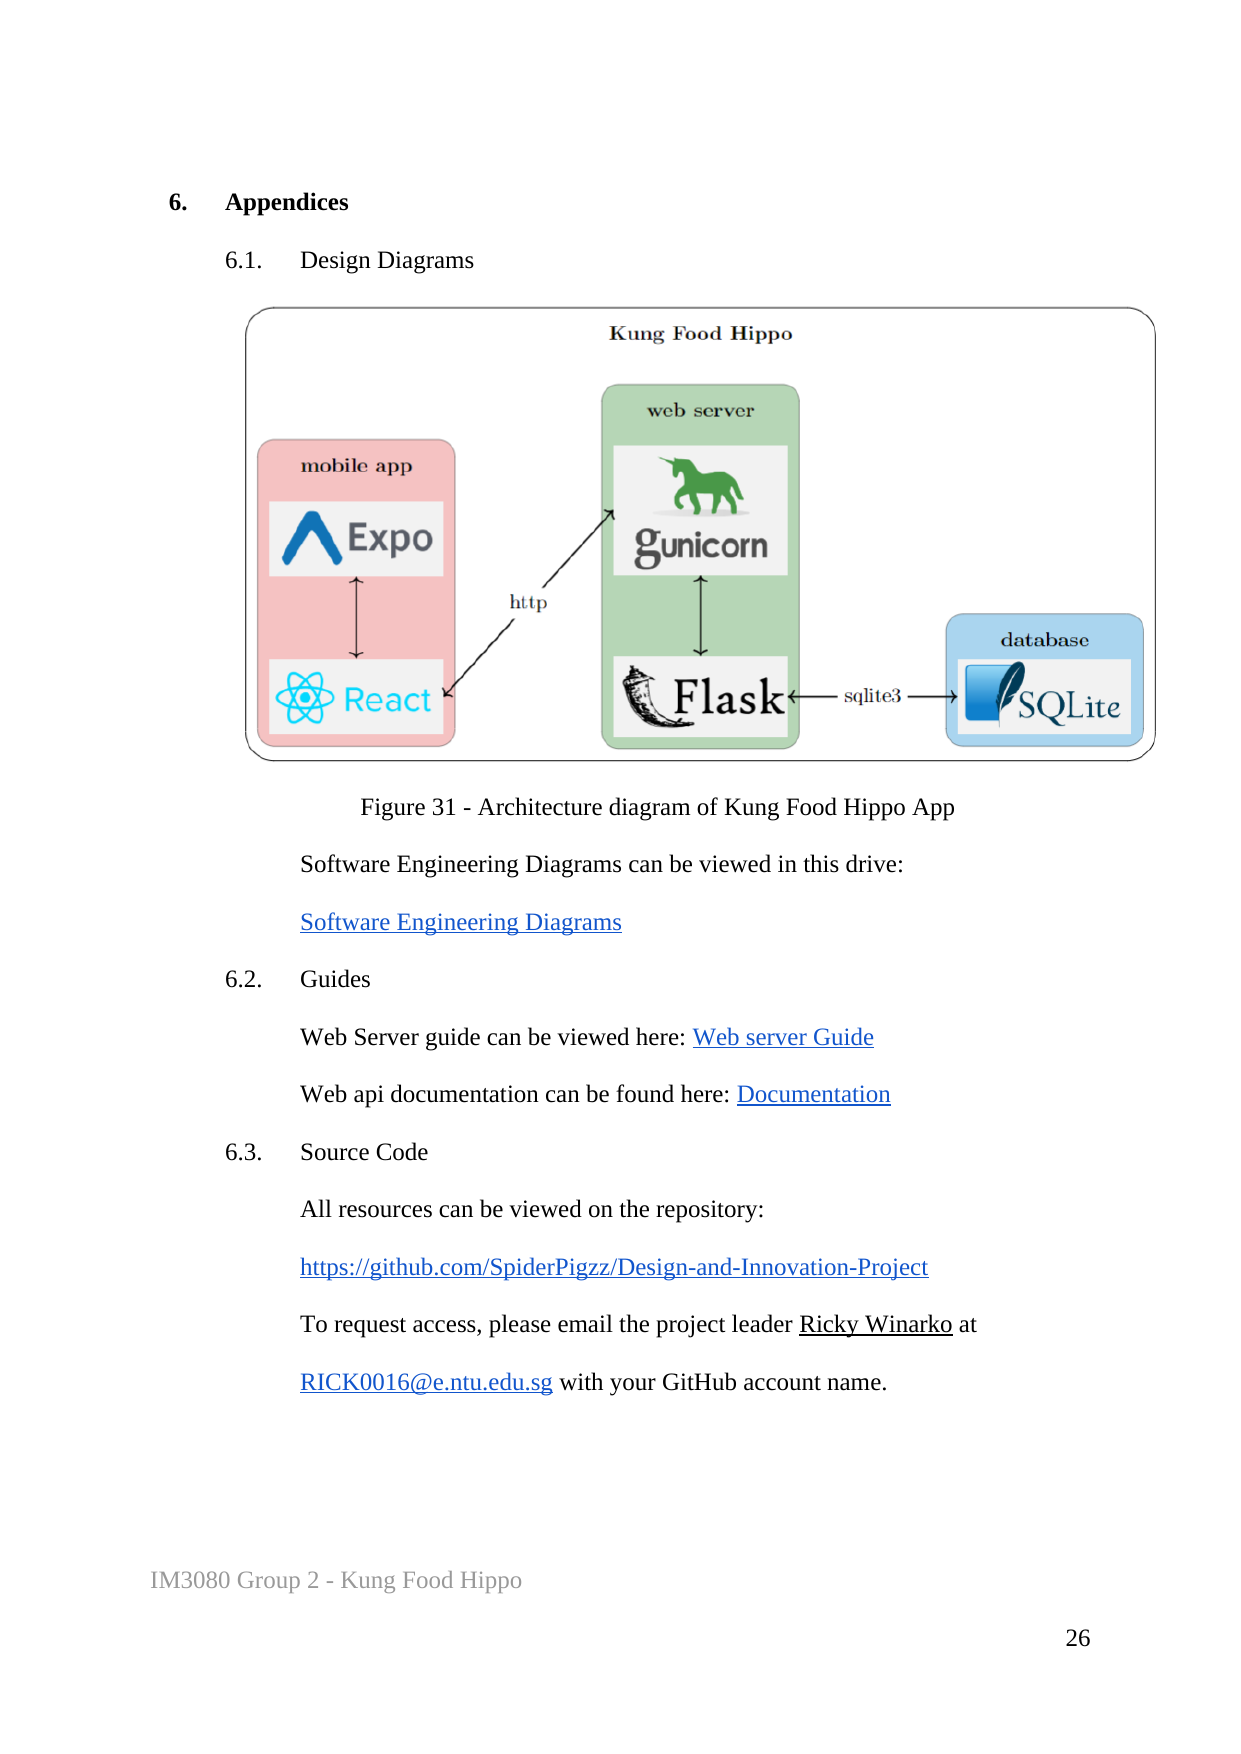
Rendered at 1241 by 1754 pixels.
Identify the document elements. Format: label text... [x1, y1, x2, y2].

text Figure 31 - Architecture diagram of Kung Food Hippo App [150, 792, 1090, 820]
text All resources can be viewed on the repository: https://github.com/SpiderPigzz/Design-and-Innovation-Project [300, 1194, 1090, 1280]
subtitle Appendices [187, 187, 1090, 216]
subtitle Guides [262, 964, 1090, 993]
subtitle Source Code [262, 1137, 1090, 1165]
picture [225, 302, 1166, 763]
text Software Engineering Diagrams [225, 907, 1090, 935]
text Software Engineering Diagrams can be viewed in this drive: [150, 849, 1090, 878]
text Web Server guide can be viewed here: Web server Guide [225, 1022, 1090, 1050]
text Web api documentation can be found here: Documentation [225, 1079, 1090, 1108]
text To request access, please email the project leader Ricky Winarko at RICK0016@e.ntu.edu.sg with your GitHub account name. [300, 1309, 1090, 1395]
subtitle Design Diagrams [262, 245, 1090, 274]
